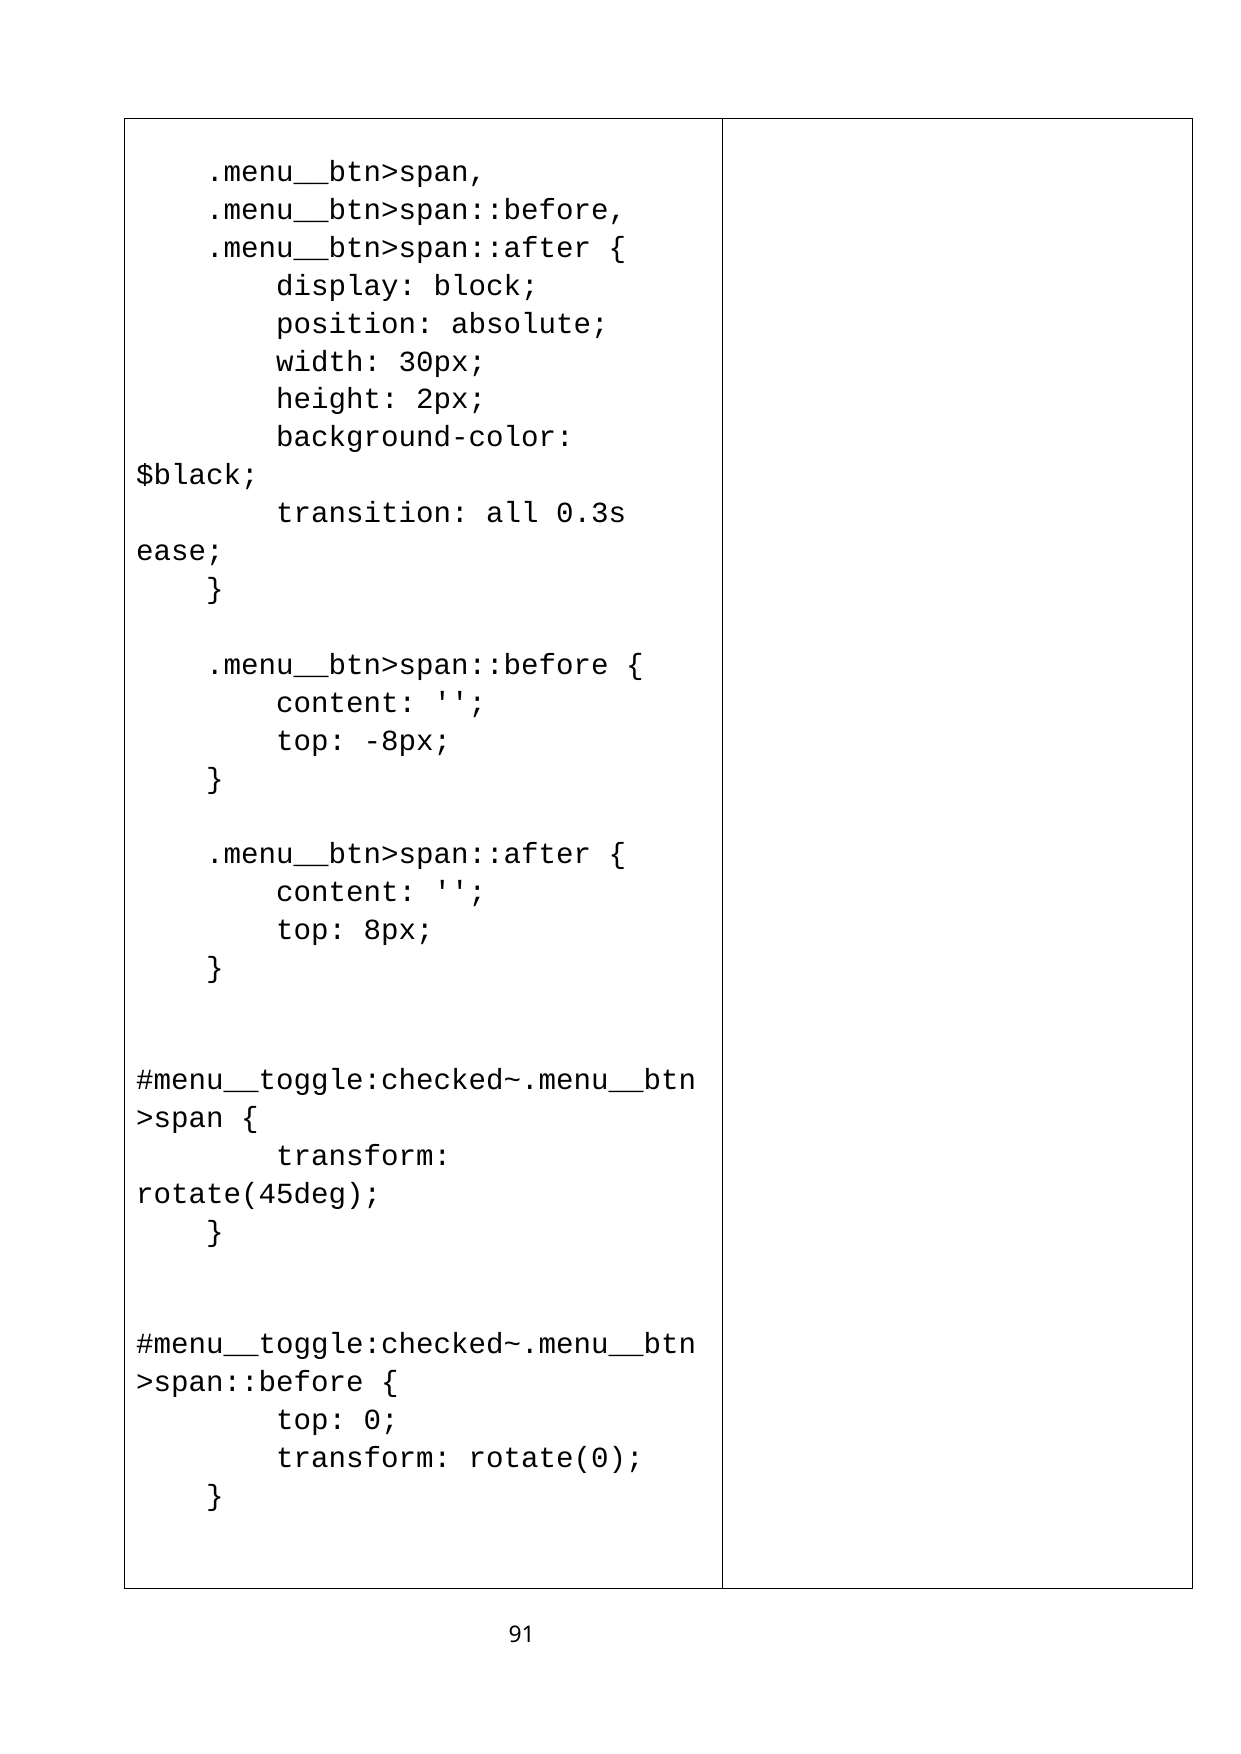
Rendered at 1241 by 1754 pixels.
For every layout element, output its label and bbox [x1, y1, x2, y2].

table_header [723, 119, 1192, 1588]
table_header [125, 119, 722, 1588]
